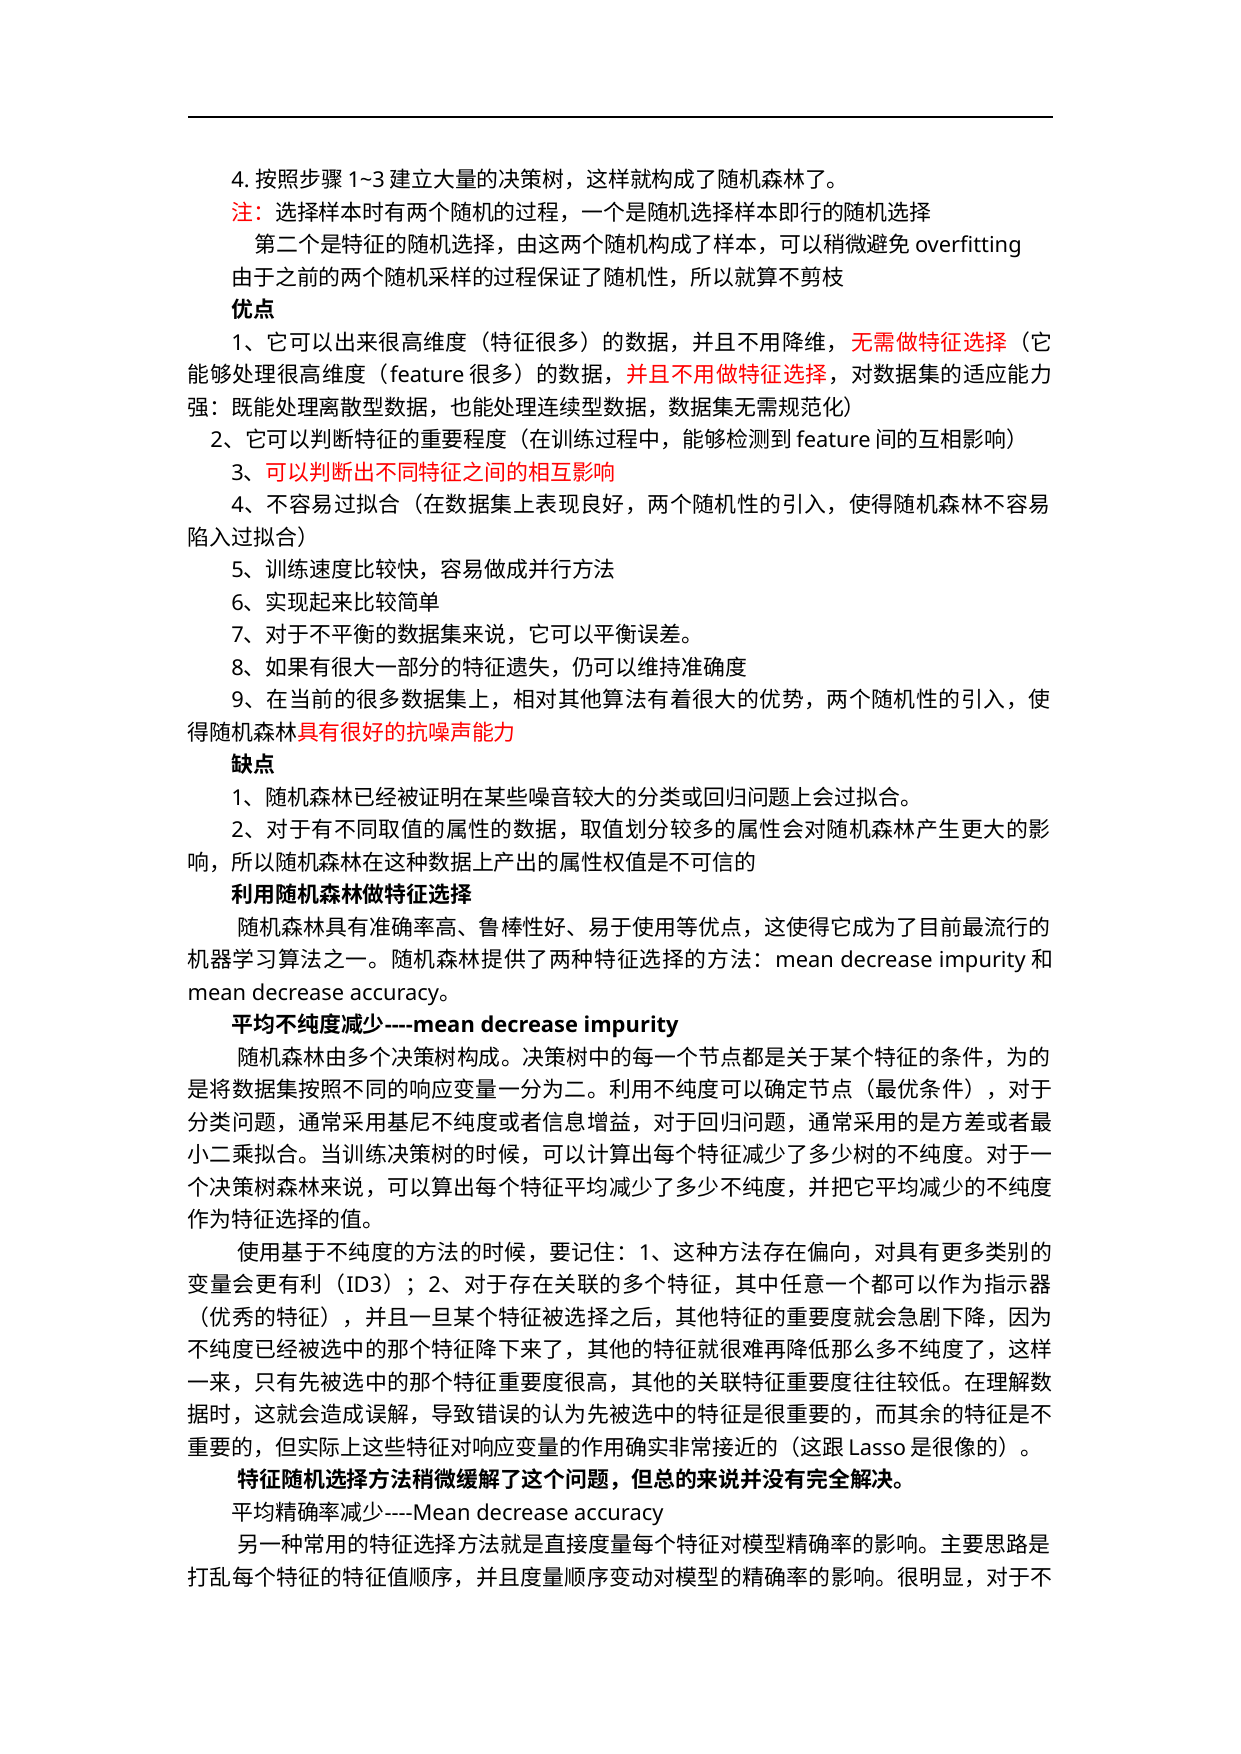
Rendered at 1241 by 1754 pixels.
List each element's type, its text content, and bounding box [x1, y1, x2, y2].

text 平均不纯度减少----mean decrease impurity [187, 1007, 1053, 1039]
text 9、在当前的很多数据集上，相对其他算法有着很大的优势，两个随机性的引入，使得随机森林具有很好的抗噪声能力 [187, 682, 1053, 747]
text 使用基于不纯度的方法的时候，要记住：1、这种方法存在偏向，对具有更多类别的变量会更有利（ID3）；2、对于存在关联的多个特征，其中任意一个都可以作为指示器（优秀的特征），并且一旦某个特征被选择之后，其他特征的重要度就会急剧下降，因为不纯度已经被选中的那个特征降下来了，其他的特征就很难再降低那么多不纯度了，这样一来，只有先被选中的那个特征重要度很高，其他的关联特征重要度往往较低。在理解数据时，这就会造成误解，导致错误的认为先被选中的特征是很重要的，而其余的特征是不重要的，但实际上这些特征对响应变量的作用确实非常接近的（这跟Lasso是很像的）。 [187, 1234, 1053, 1462]
text 注：选择样本时有两个随机的过程，一个是随机选择样本即行的随机选择 [187, 194, 1053, 227]
text 利用随机森林做特征选择 [187, 877, 1053, 909]
text 3、可以判断出不同特征之间的相互影响 [187, 454, 1053, 487]
text 特征随机选择方法稍微缓解了这个问题，但总的来说并没有完全解决。 [187, 1462, 1053, 1494]
text 随机森林由多个决策树构成。决策树中的每一个节点都是关于某个特征的条件，为的是将数据集按照不同的响应变量一分为二。利用不纯度可以确定节点（最优条件），对于分类问题，通常采用基尼不纯度或者信息增益，对于回归问题，通常采用的是方差或者最小二乘拟合。当训练决策树的时候，可以计算出每个特征减少了多少树的不纯度。对于一个决策树森林来说，可以算出每个特征平均减少了多少不纯度，并把它平均减少的不纯度作为特征选择的值。 [187, 1039, 1053, 1234]
text 5、训练速度比较快，容易做成并行方法 [187, 552, 1053, 584]
text 2、它可以判断特征的重要程度（在训练过程中，能够检测到feature间的互相影响） [187, 422, 1053, 454]
text 由于之前的两个随机采样的过程保证了随机性，所以就算不剪枝 [187, 259, 1053, 292]
text 8、如果有很大一部分的特征遗失，仍可以维持准确度 [187, 649, 1053, 682]
text 缺点 [187, 747, 1053, 779]
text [187, 1527, 1053, 1592]
text 4、不容易过拟合（在数据集上表现良好，两个随机性的引入，使得随机森林不容易陷入过拟合） [187, 487, 1053, 552]
text 6、实现起来比较简单 [187, 584, 1053, 617]
text 4. 按照步骤1~3建立大量的决策树，这样就构成了随机森林了。 [187, 162, 1053, 194]
text 随机森林具有准确率高、鲁棒性好、易于使用等优点，这使得它成为了目前最流行的机器学习算法之一。随机森林提供了两种特征选择的方法：mean decrease impurity和mean decrease accuracy。 [187, 909, 1053, 1007]
text 优点 [187, 292, 1053, 324]
text 2、对于有不同取值的属性的数据，取值划分较多的属性会对随机森林产生更大的影响，所以随机森林在这种数据上产出的属性权值是不可信的 [187, 812, 1053, 877]
text 1、随机森林已经被证明在某些噪音较大的分类或回归问题上会过拟合。 [187, 779, 1053, 812]
text 7、对于不平衡的数据集来说，它可以平衡误差。 [187, 617, 1053, 649]
text 1、它可以出来很高维度（特征很多）的数据，并且不用降维，无需做特征选择（它能够处理很高维度（feature很多）的数据，并且不用做特征选择，对数据集的适应能力强：既能处理离散型数据，也能处理连续型数据，数据集无需规范化） [187, 324, 1053, 422]
text 平均精确率减少----Mean decrease accuracy [187, 1494, 1053, 1527]
text 第二个是特征的随机选择，由这两个随机构成了样本，可以稍微避免overfitting [187, 227, 1053, 259]
